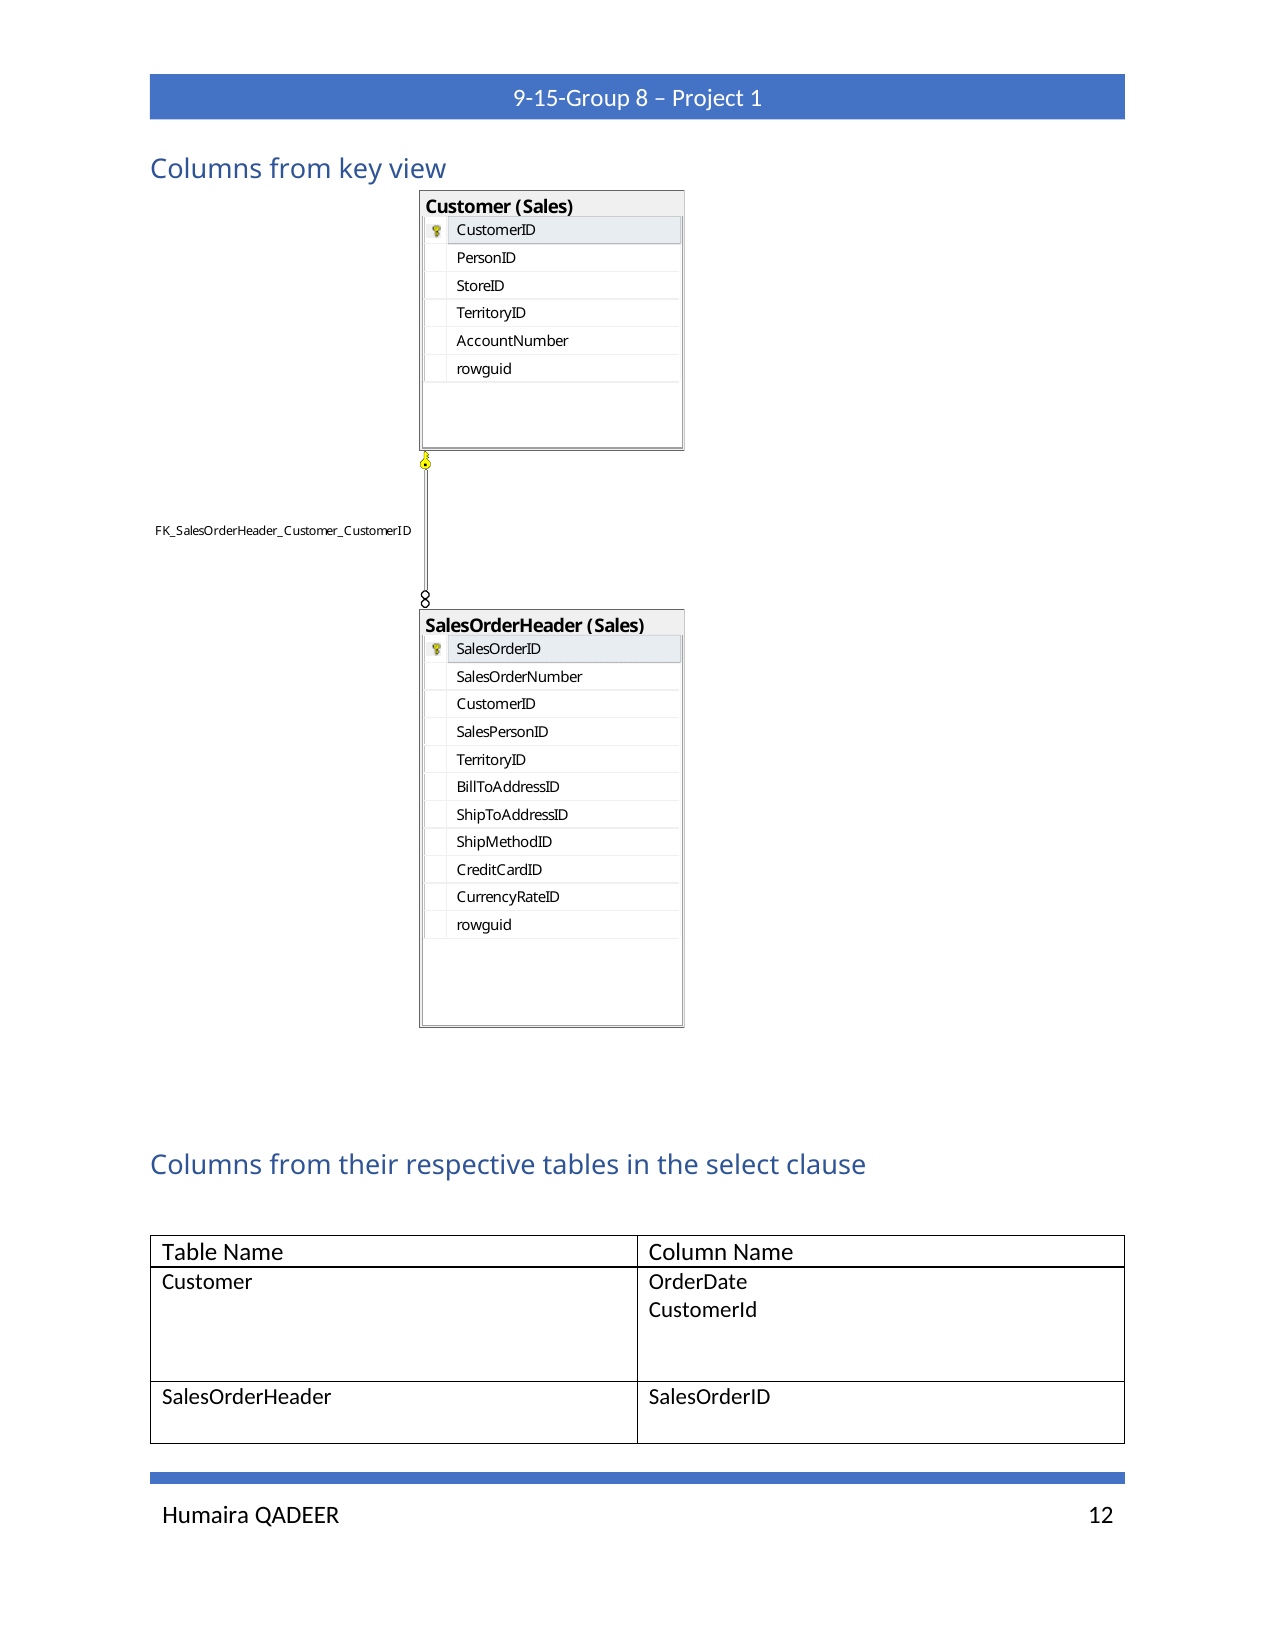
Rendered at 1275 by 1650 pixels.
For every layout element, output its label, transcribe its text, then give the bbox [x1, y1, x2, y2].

subtitle Columns from key view [150, 150, 1125, 187]
table_header Table Name [151, 1236, 637, 1266]
table_cell SalesOrderHeader [151, 1382, 637, 1443]
subtitle Columns from their respective tables in the select clause [150, 1146, 1125, 1182]
table_cell SalesOrderID [638, 1382, 1124, 1443]
table_header Column Name [638, 1236, 1124, 1266]
table_cell OrderDate CustomerId [638, 1268, 1124, 1381]
table_cell Customer [151, 1268, 637, 1381]
